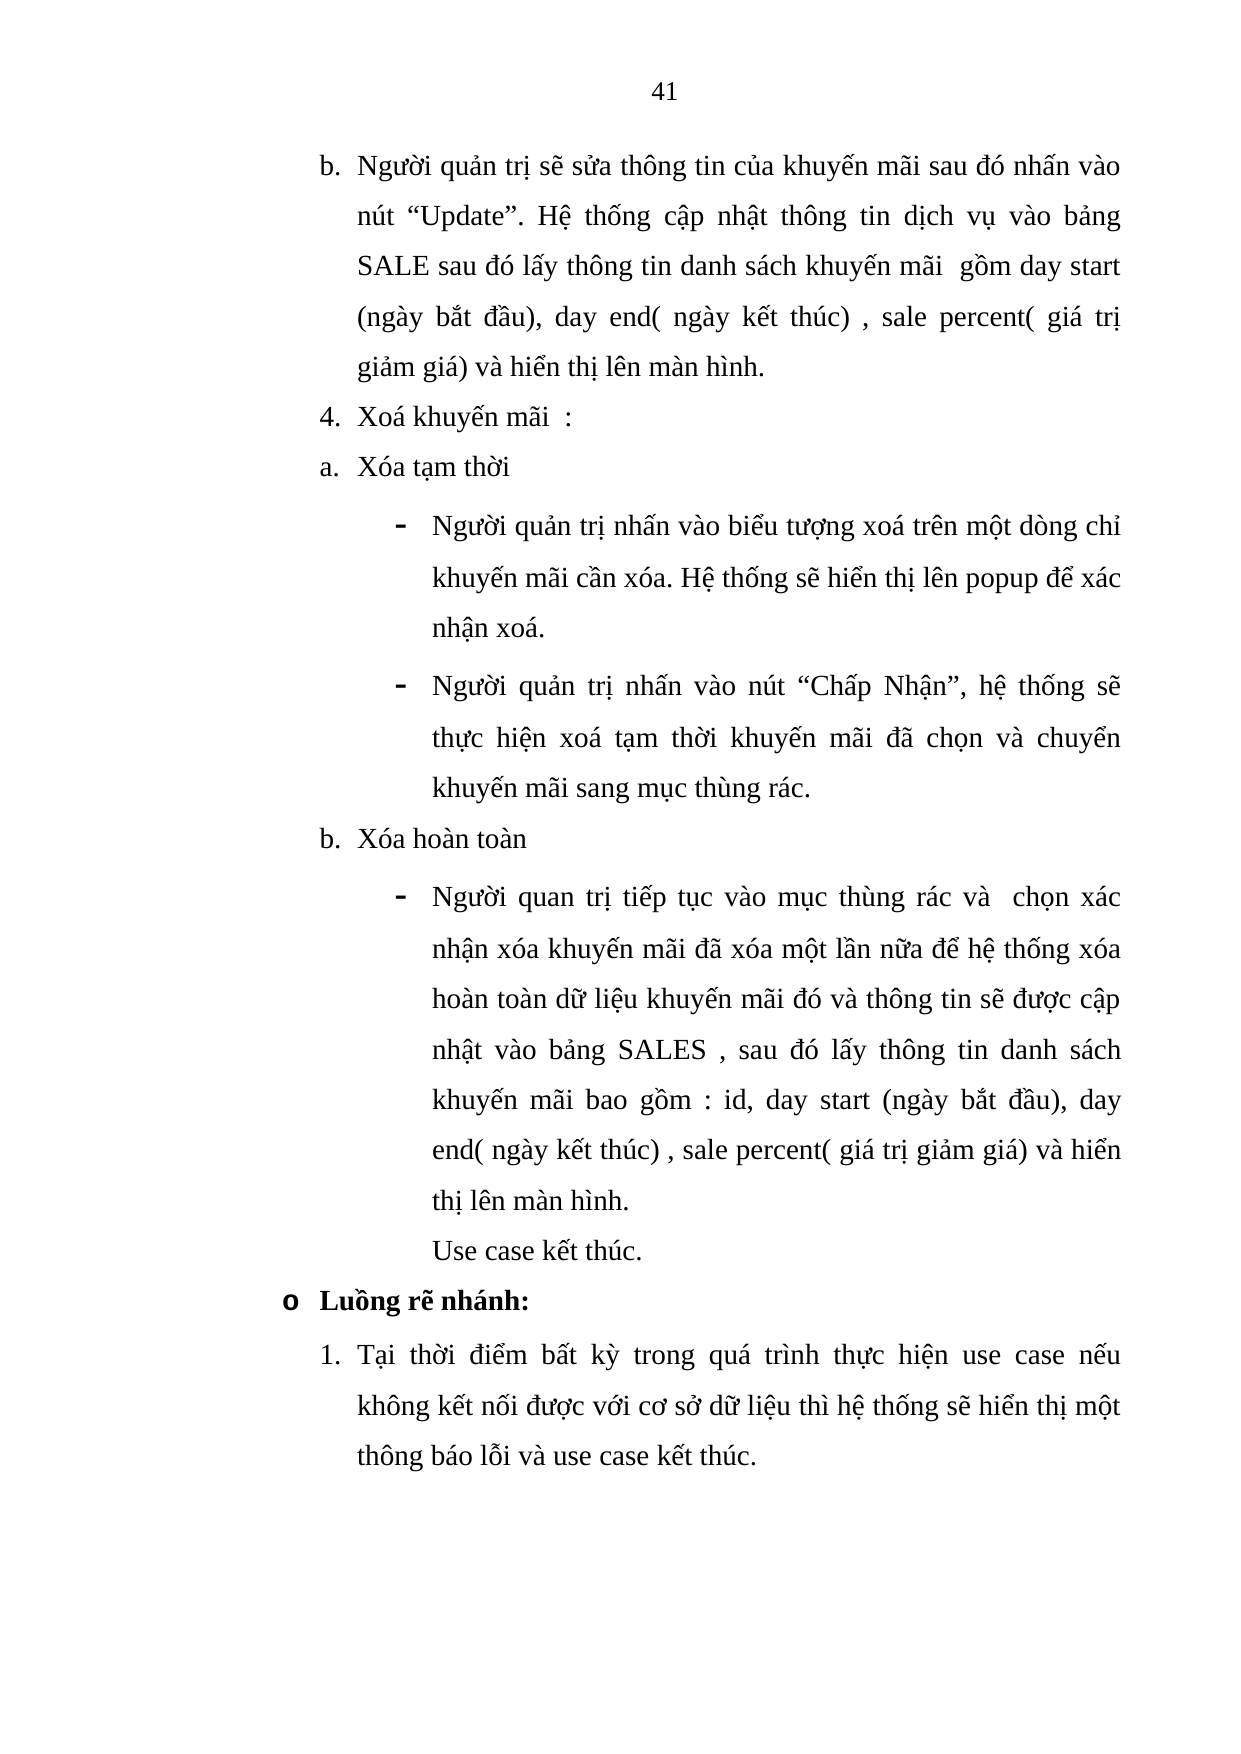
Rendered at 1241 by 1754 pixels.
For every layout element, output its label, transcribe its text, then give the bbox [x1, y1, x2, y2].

list Use case kết thúc. [432, 1233, 1122, 1267]
list Luồng rẽ nhánh: [282, 1283, 1122, 1319]
list Xóa hoàn toàn [319, 821, 1122, 854]
list Người quản trị nhấn vào biểu tượng xoá trên một dòng chỉ khuyến mãi cần xóa. Hệ thống sẽ hiển thị lên popup để xác nhận xoá. [394, 500, 1122, 644]
list Người quản trị sẽ sửa thông tin của khuyến mãi sau đó nhấn vào nút “Update”. Hệ thống cập nhật thông tin dịch vụ vào bảng SALE sau đó lấy thông tin danh sách khuyến mãi gồm day start (ngày bắt đầu), day end( ngày kết thúc) , sale percent( giá trị giảm giá) và hiển thị lên màn hình. [319, 148, 1122, 382]
list Xóa tạm thời [319, 449, 1122, 483]
list Người quan trị tiếp tục vào mục thùng rác và chọn xác nhận xóa khuyến mãi đã xóa một lần nữa để hệ thống xóa hoàn toàn dữ liệu khuyến mãi đó và thông tin sẽ được cập nhật vào bảng SALES , sau đó lấy thông tin danh sách khuyến mãi bao gồm : id, day start (ngày bắt đầu), day end( ngày kết thúc) , sale percent( giá trị giảm giá) và hiển thị lên màn hình. [394, 871, 1122, 1216]
list Xoá khuyến mãi : [319, 399, 1122, 433]
list Tại thời điểm bất kỳ trong quá trình thực hiện use case nếu không kết nối được với cơ sở dữ liệu thì hệ thống sẽ hiển thị một thông báo lỗi và use case kết thúc. [319, 1337, 1122, 1472]
list Người quản trị nhấn vào nút “Chấp Nhận”, hệ thống sẽ thực hiện xoá tạm thời khuyến mãi đã chọn và chuyển khuyến mãi sang mục thùng rác. [394, 660, 1122, 804]
